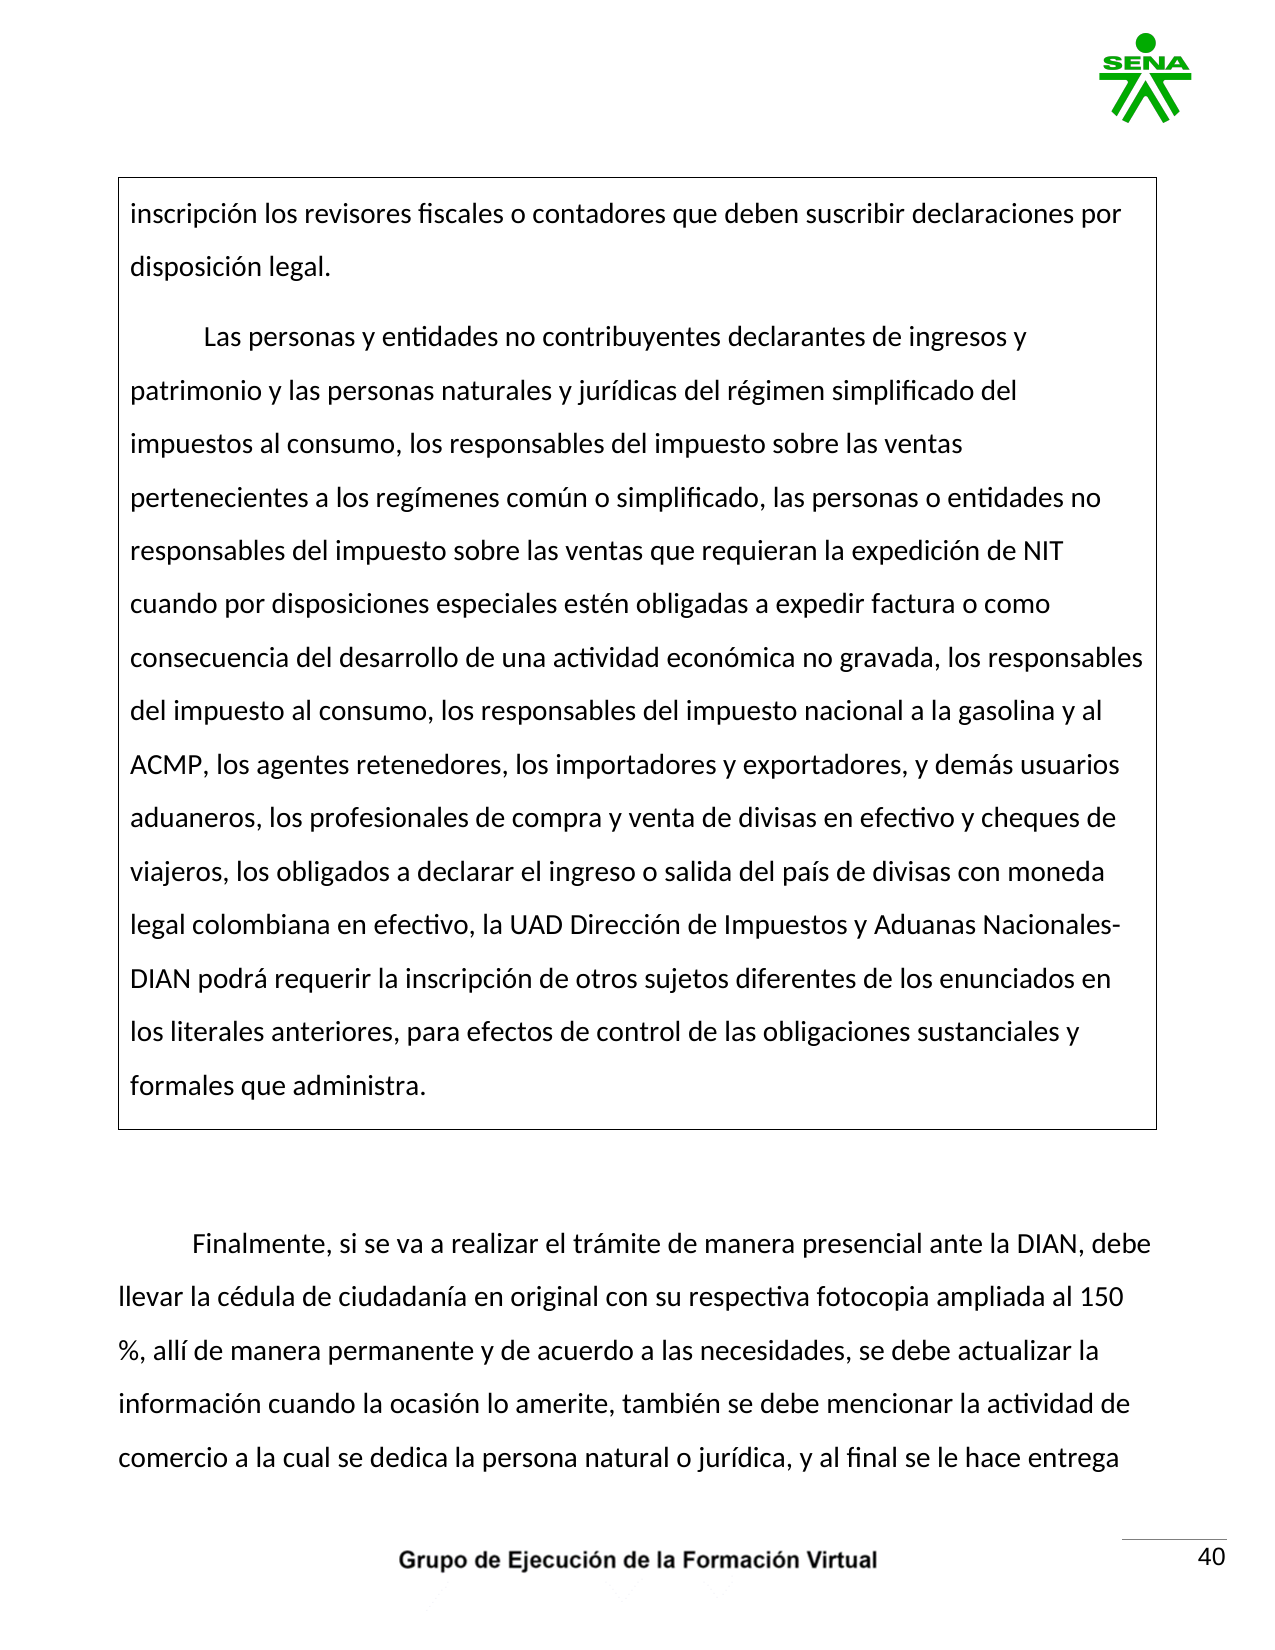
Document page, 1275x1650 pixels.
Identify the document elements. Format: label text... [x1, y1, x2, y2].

picture [1099, 33, 1192, 123]
picture [0, 1500, 1275, 1611]
